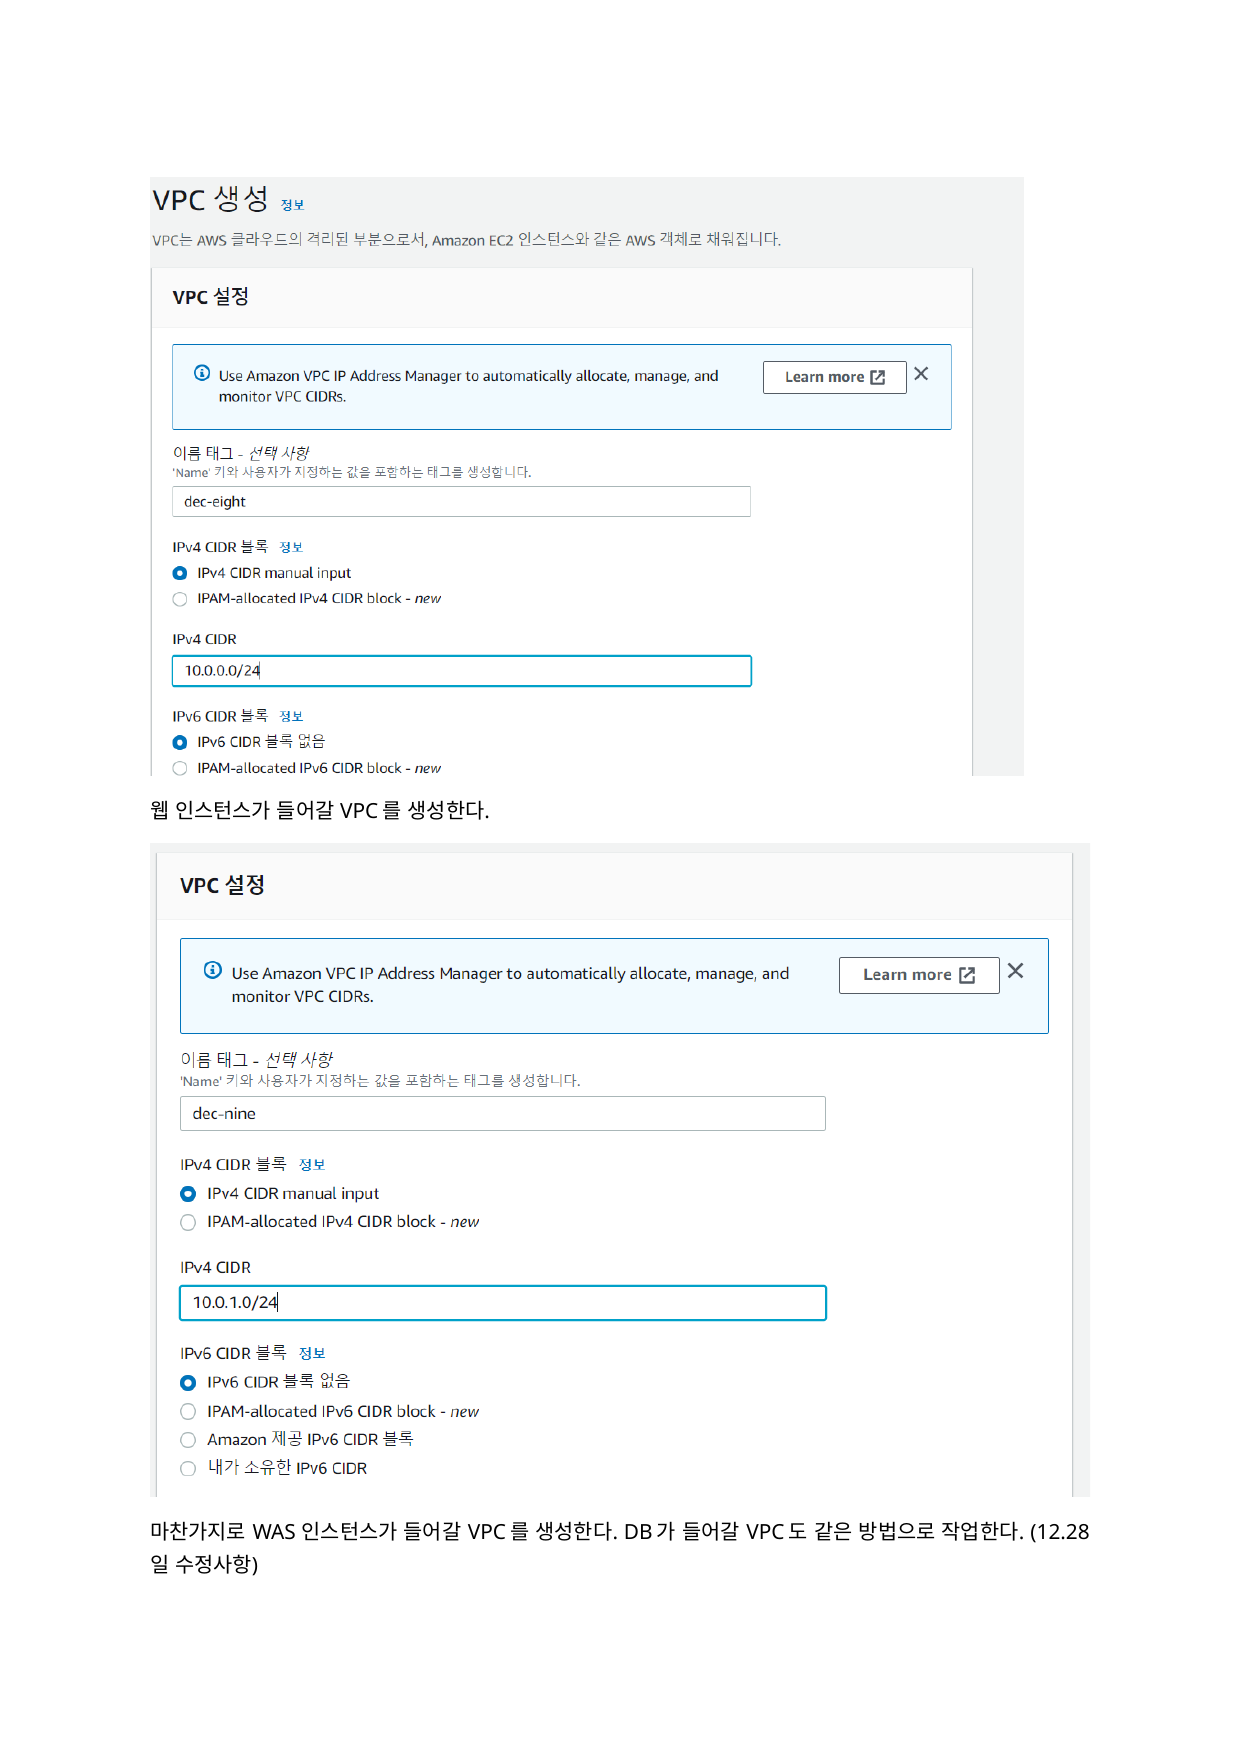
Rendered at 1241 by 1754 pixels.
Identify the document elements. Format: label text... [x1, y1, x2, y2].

text 웹 인스턴스가 들어갈 VPC를 생성한다. [150, 794, 1090, 825]
picture [150, 177, 1024, 776]
text 마찬가지로 WAS 인스턴스가 들어갈 VPC를 생성한다. DB가 들어갈 VPC도 같은 방법으로 작업한다. (12.28일 수정사항) [150, 1516, 1090, 1579]
picture [150, 843, 1091, 1497]
